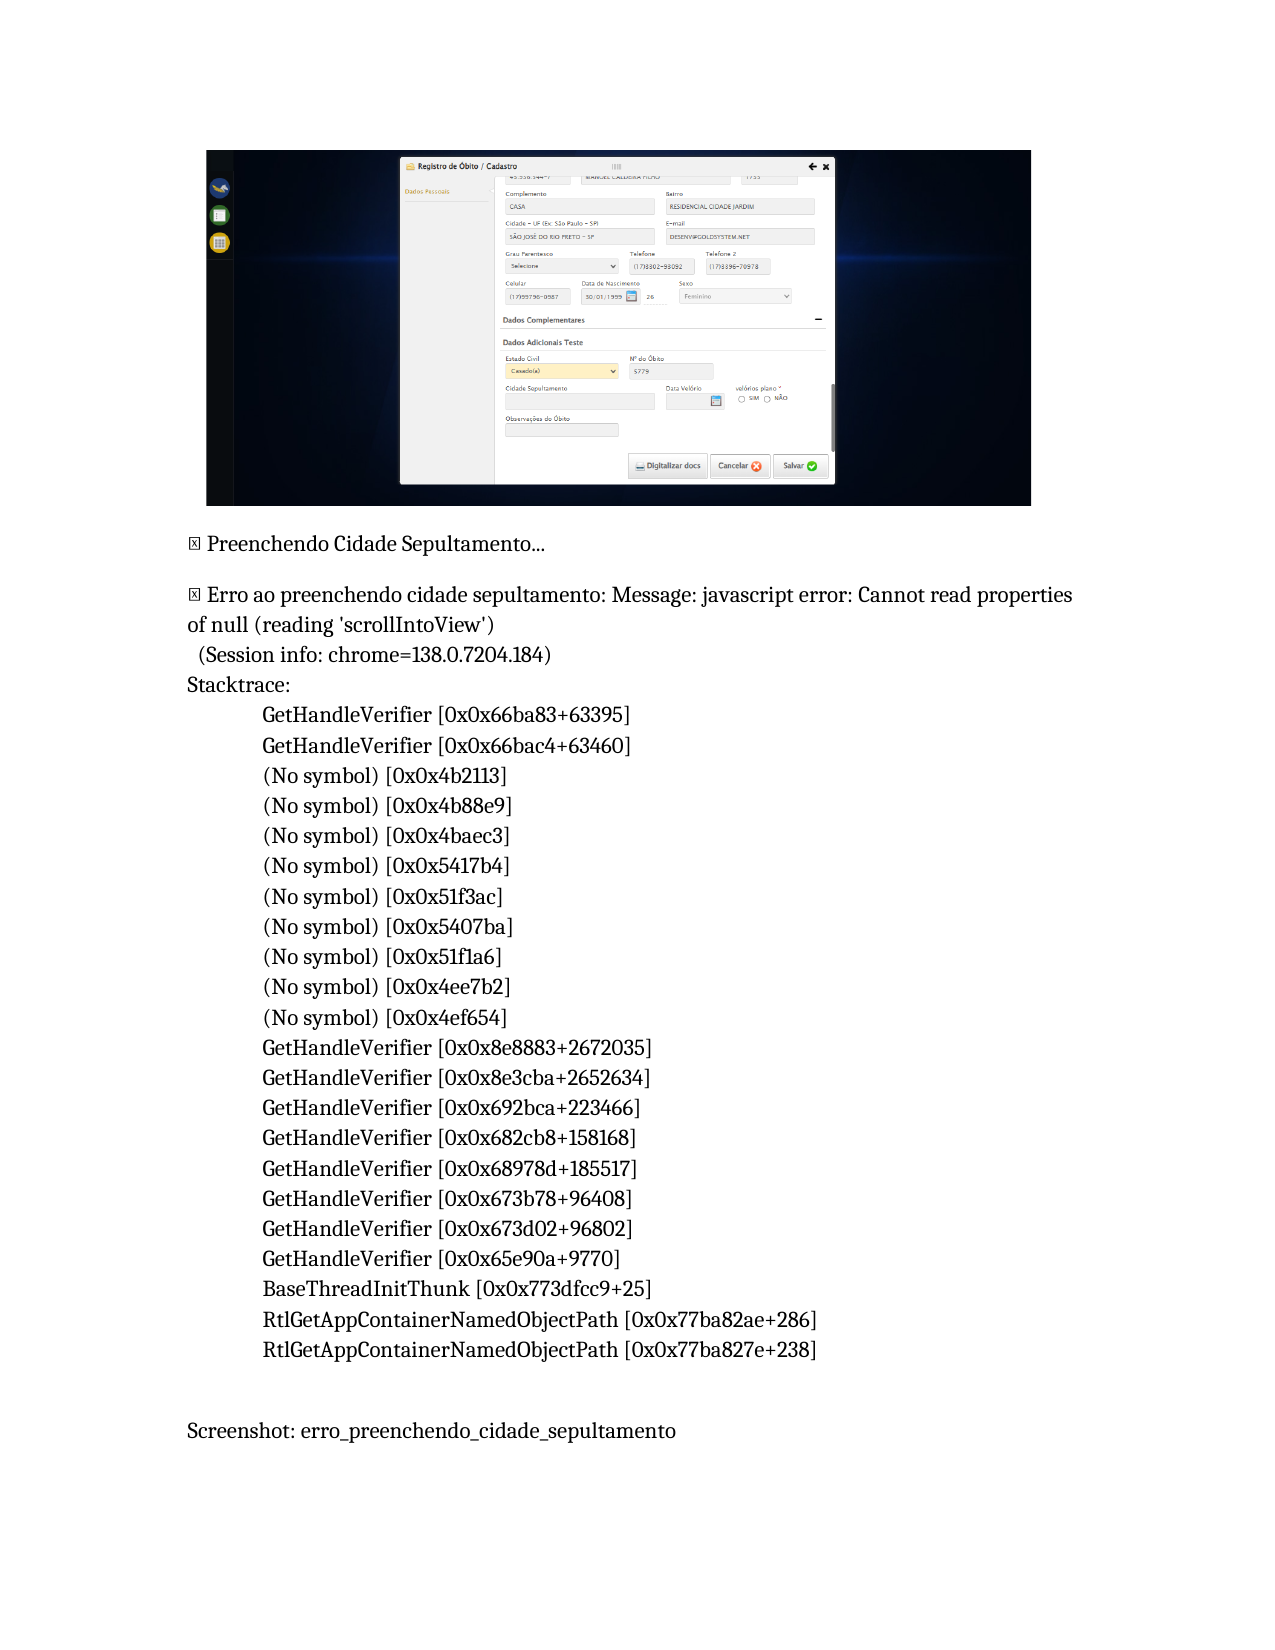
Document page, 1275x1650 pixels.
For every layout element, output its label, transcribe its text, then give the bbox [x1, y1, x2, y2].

text 🔄 Preenchendo Cidade Sepultamento... [187, 530, 1087, 557]
picture [206, 150, 1032, 506]
text Screenshot: erro_preenchendo_cidade_sepultamento [187, 1418, 1087, 1444]
text ❌ Erro ao preenchendo cidade sepultamento: Message: javascript error: Cannot read properties of null (reading 'scrollIntoView') (Session info: chrome=138.0.7204.184) Stacktrace: GetHandleVerifier [0x0x66ba83+63395] GetHandleVerifier [0x0x66bac4+63460] (No symbol) [0x0x4b2113] (No symbol) [0x0x4b88e9] (No symbol) [0x0x4baec3] (No symbol) [0x0x5417b4] (No symbol) [0x0x51f3ac] (No symbol) [0x0x5407ba] (No symbol) [0x0x51f1a6] (No symbol) [0x0x4ee7b2] (No symbol) [0x0x4ef654] GetHandleVerifier [0x0x8e8883+2672035] GetHandleVerifier [0x0x8e3cba+2652634] GetHandleVerifier [0x0x692bca+223466] GetHandleVerifier [0x0x682cb8+158168] GetHandleVerifier [0x0x68978d+185517] GetHandleVerifier [0x0x673b78+96408] GetHandleVerifier [0x0x673d02+96802] GetHandleVerifier [0x0x65e90a+9770] BaseThreadInitThunk [0x0x773dfcc9+25] RtlGetAppContainerNamedObjectPath [0x0x77ba82ae+286] RtlGetAppContainerNamedObjectPath [0x0x77ba827e+238] [187, 581, 1087, 1393]
